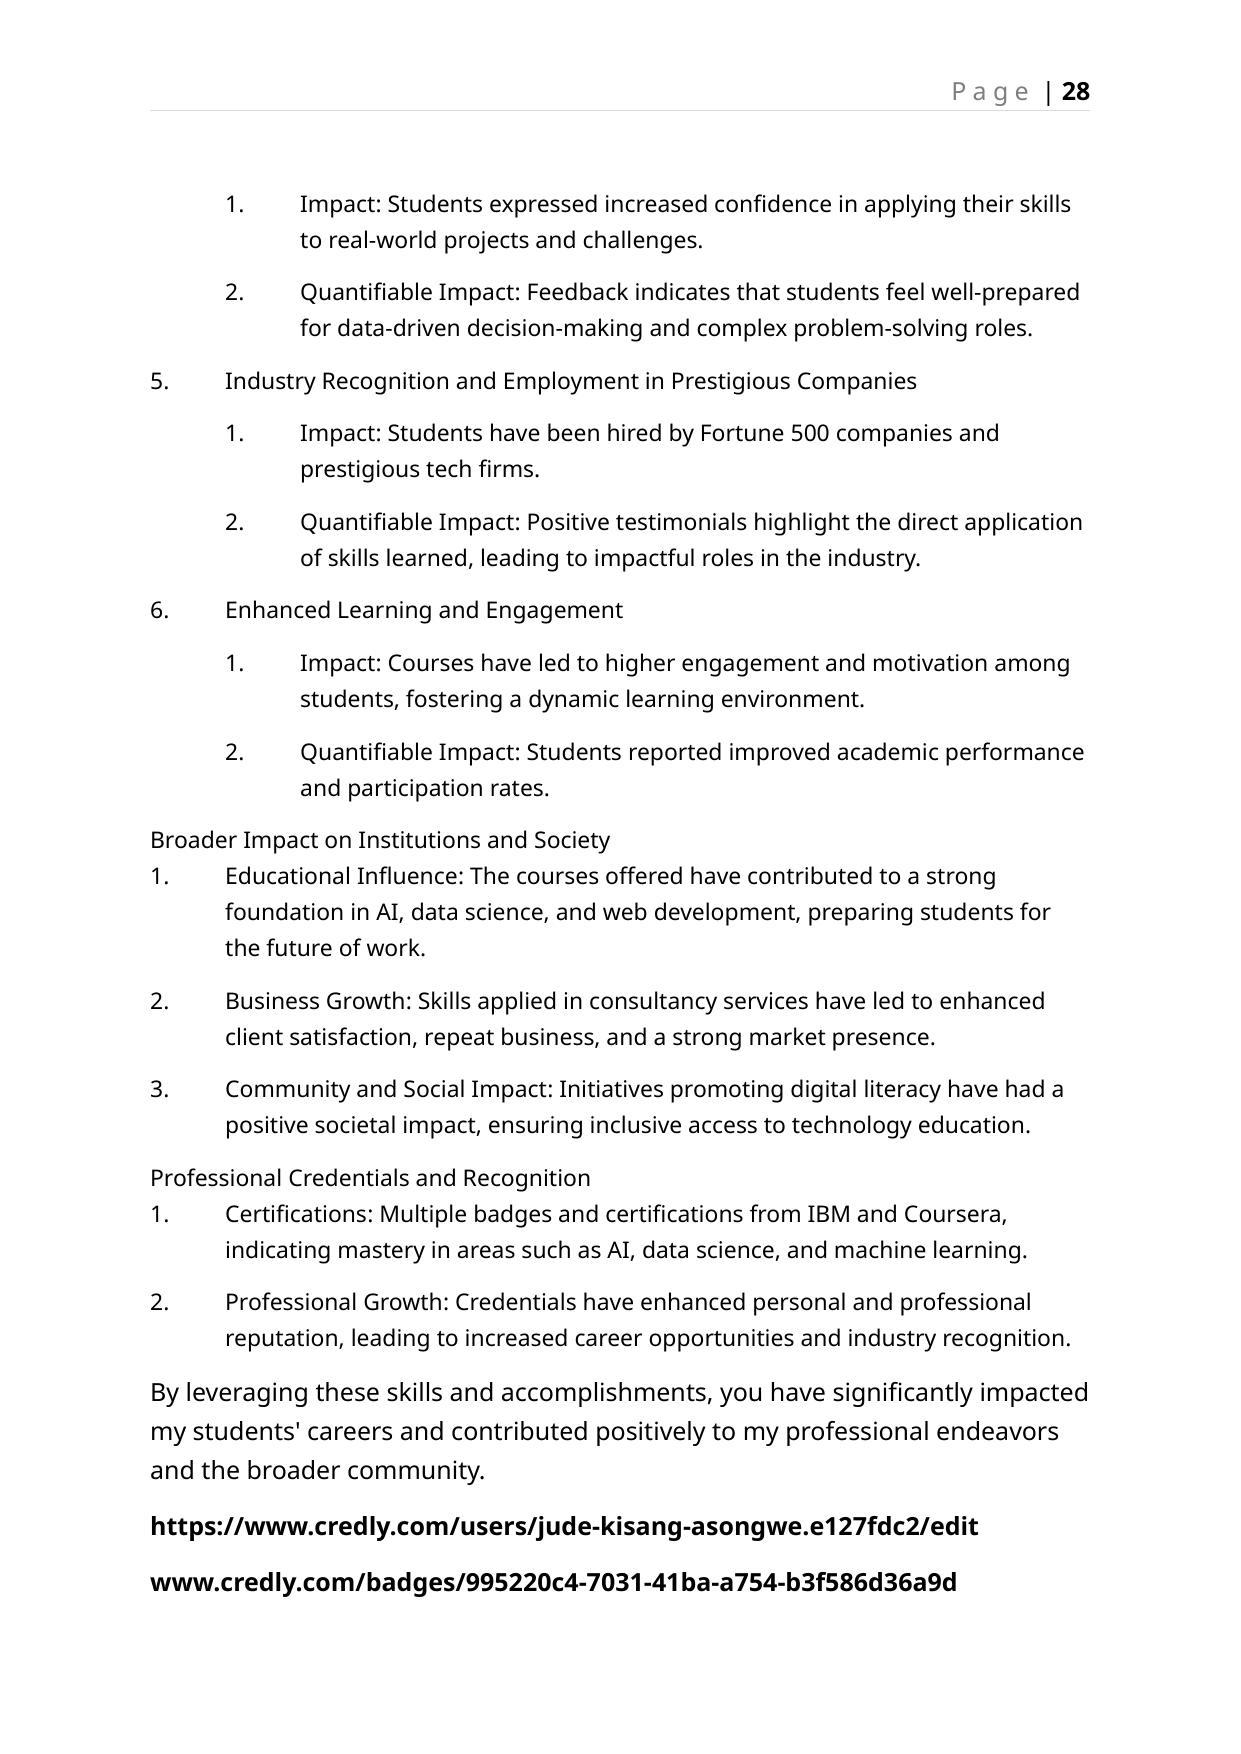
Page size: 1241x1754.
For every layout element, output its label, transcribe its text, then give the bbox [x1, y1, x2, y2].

list Impact: Students have been hired by Fortune 500 companies and prestigious tech firms. [225, 417, 1090, 484]
list Impact: Students expressed increased confidence in applying their skills to real-world projects and challenges. [225, 188, 1090, 255]
list Certifications: Multiple badges and certifications from IBM and Coursera, indicating mastery in areas such as AI, data science, and machine learning. [150, 1198, 1090, 1265]
list Professional Growth: Credentials have enhanced personal and professional reputation, leading to increased career opportunities and industry recognition. [150, 1286, 1090, 1353]
list Quantifiable Impact: Feedback indicates that students feel well-prepared for data-driven decision-making and complex problem-solving roles. [225, 276, 1090, 343]
text By leveraging these skills and accomplishments, you have significantly impacted my students' careers and contributed positively to my professional endeavors and the broader community. [150, 1409, 1090, 1487]
list Quantifiable Impact: Positive testimonials highlight the direct application of skills learned, leading to impactful roles in the industry. [225, 506, 1090, 573]
list Educational Influence: The courses offered have contributed to a strong foundation in AI, data science, and web development, preparing students for the future of work. [150, 860, 1090, 963]
list Community and Social Impact: Initiatives promoting digital literacy have had a positive societal impact, ensuring inclusive access to technology education. [150, 1073, 1090, 1140]
list Enhanced Learning and Engagement [150, 594, 1090, 626]
text www.credly.com/badges/995220c4-7031-41ba-a754-b3f586d36a9d [150, 1565, 1090, 1599]
text Broader Impact on Institutions and Society [150, 824, 1090, 855]
list Business Growth: Skills applied in consultancy services have led to enhanced client satisfaction, repeat business, and a strong market presence. [150, 984, 1090, 1052]
list Impact: Courses have led to higher engagement and motivation among students, fostering a dynamic learning environment. [225, 647, 1090, 714]
list Industry Recognition and Employment in Prestigious Companies [150, 365, 1090, 396]
text https://www.credly.com/users/jude-kisang-asongwe.e127fdc2/edit [150, 1509, 1090, 1543]
list Quantifiable Impact: Students reported improved academic performance and participation rates. [225, 736, 1090, 803]
text Professional Credentials and Recognition [150, 1162, 1090, 1193]
